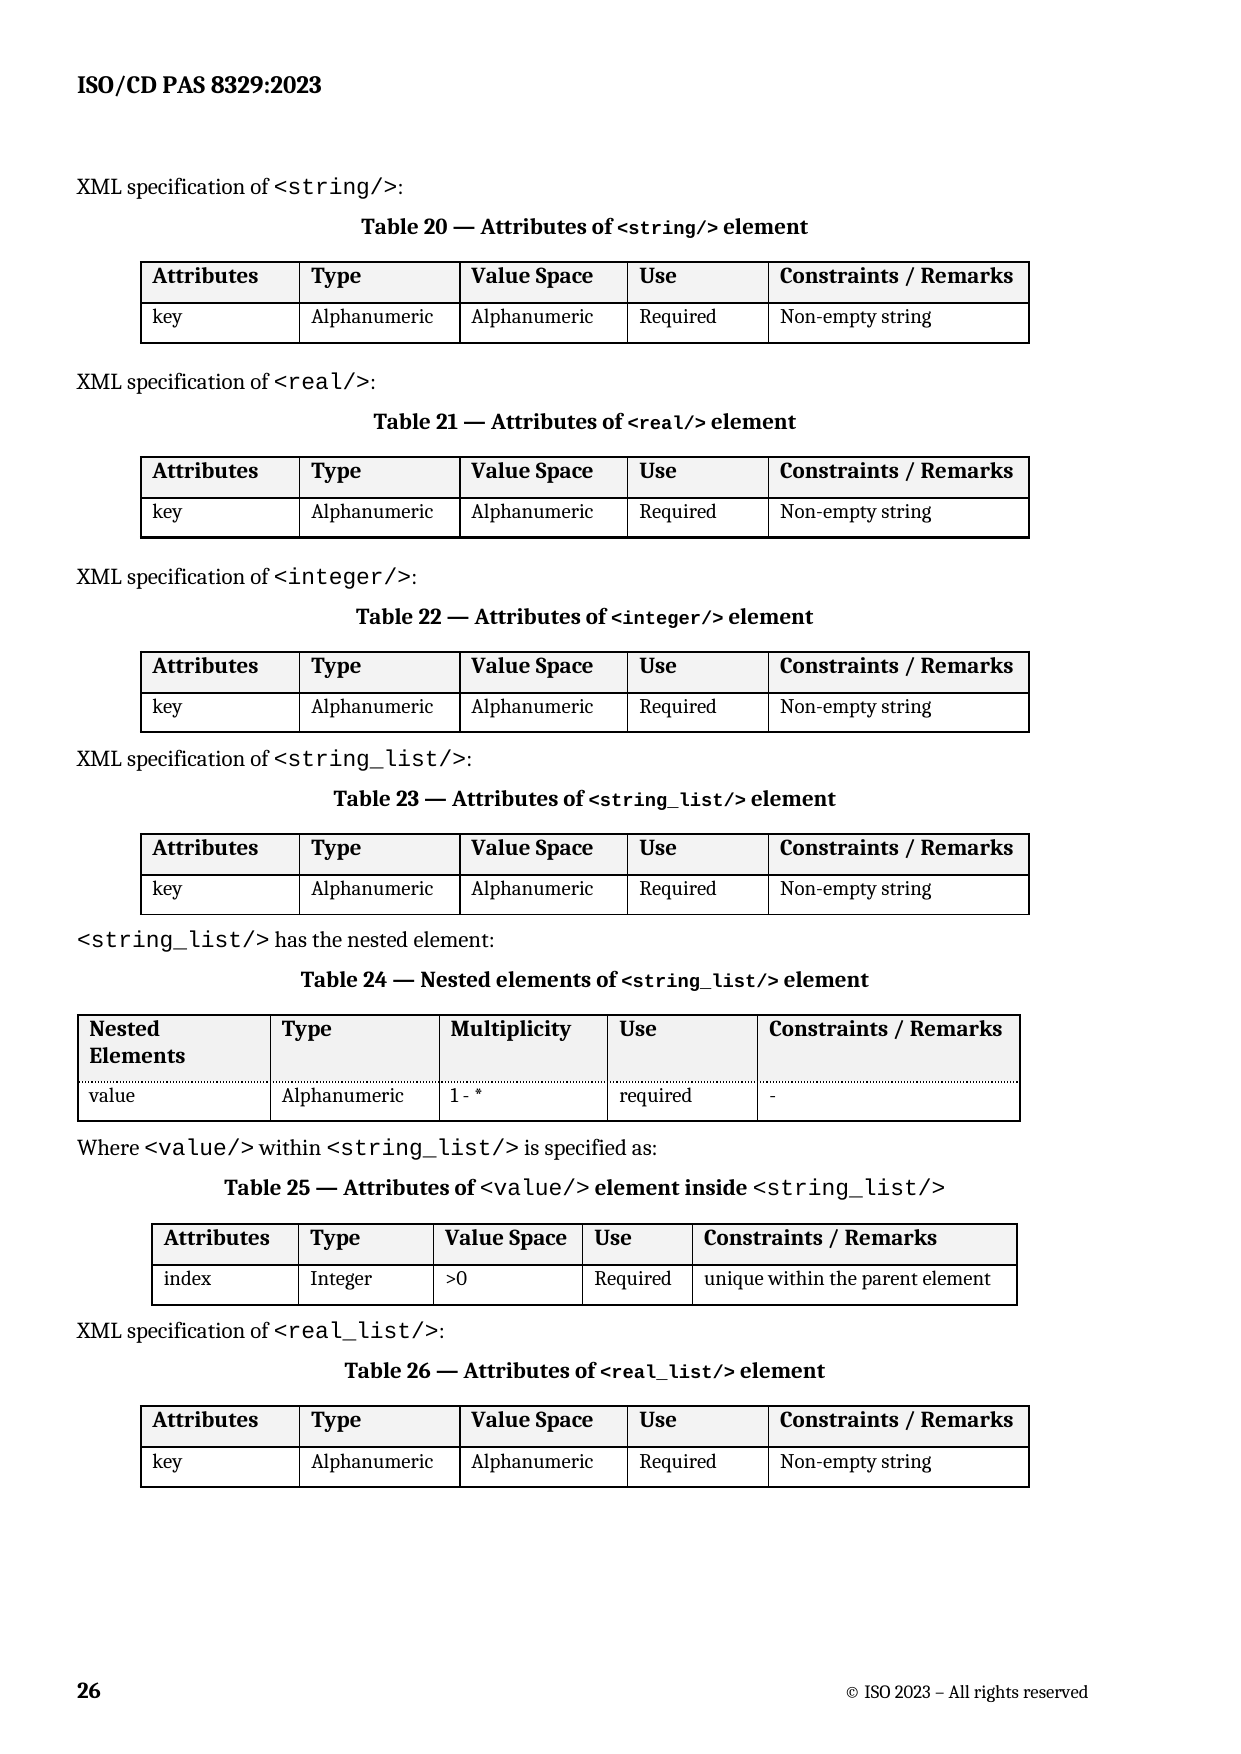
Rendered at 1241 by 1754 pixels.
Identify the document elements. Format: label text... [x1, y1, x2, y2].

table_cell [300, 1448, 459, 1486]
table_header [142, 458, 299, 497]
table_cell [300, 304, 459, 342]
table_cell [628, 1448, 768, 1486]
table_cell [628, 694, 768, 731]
text Table 21 — Attributes of <real/> element [77, 409, 1092, 435]
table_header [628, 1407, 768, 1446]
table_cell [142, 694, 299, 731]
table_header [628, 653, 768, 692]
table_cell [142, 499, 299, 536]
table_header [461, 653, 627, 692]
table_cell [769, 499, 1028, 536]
text Where <value/> within <string_list/> is specified as: [77, 1134, 1092, 1162]
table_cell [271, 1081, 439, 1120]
text XML specification of <string/>: [77, 174, 1092, 201]
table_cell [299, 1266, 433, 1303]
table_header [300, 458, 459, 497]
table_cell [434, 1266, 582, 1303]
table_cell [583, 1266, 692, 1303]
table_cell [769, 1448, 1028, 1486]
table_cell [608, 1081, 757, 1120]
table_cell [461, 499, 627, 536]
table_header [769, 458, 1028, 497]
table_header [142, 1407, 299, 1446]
text Table 26 — Attributes of <real_list/> element [77, 1358, 1092, 1384]
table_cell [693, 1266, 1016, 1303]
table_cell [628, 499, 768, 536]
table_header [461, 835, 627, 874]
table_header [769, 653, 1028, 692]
text XML specification of <real/>: [77, 369, 1092, 396]
text Table 25 — Attributes of <value/> element inside <string_list/> [77, 1174, 1092, 1202]
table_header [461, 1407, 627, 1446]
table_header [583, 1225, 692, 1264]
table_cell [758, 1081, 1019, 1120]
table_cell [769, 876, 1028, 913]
text <string_list/> has the nested element: [77, 927, 1092, 954]
text Table 20 — Attributes of <string/> element [77, 214, 1092, 240]
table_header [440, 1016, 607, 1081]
text Table 24 — Nested elements of <string_list/> element [77, 967, 1092, 993]
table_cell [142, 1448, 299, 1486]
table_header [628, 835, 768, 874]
text XML specification of <string_list/>: [77, 746, 1092, 773]
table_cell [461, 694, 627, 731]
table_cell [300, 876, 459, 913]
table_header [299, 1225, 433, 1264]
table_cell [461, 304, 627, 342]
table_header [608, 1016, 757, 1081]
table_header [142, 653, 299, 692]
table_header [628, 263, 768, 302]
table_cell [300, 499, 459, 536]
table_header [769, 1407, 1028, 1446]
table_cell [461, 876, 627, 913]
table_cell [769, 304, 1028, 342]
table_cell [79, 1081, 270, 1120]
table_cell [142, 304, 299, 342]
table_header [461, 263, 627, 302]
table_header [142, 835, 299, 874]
text Table 22 — Attributes of <integer/> element [77, 603, 1092, 630]
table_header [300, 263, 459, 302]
text XML specification of <integer/>: [77, 563, 1092, 591]
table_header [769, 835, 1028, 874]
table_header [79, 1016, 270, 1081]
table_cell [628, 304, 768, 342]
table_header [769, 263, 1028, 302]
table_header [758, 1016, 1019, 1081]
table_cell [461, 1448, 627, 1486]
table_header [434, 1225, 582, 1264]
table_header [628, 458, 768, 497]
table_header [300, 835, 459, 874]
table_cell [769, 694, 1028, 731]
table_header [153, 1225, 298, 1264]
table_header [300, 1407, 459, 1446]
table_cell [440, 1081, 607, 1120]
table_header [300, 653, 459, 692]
text Table 23 — Attributes of <string_list/> element [77, 786, 1092, 812]
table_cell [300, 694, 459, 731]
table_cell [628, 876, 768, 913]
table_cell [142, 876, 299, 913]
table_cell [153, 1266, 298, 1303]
text XML specification of <real_list/>: [77, 1318, 1092, 1346]
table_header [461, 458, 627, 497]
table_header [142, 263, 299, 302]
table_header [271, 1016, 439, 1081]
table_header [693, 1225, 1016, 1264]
